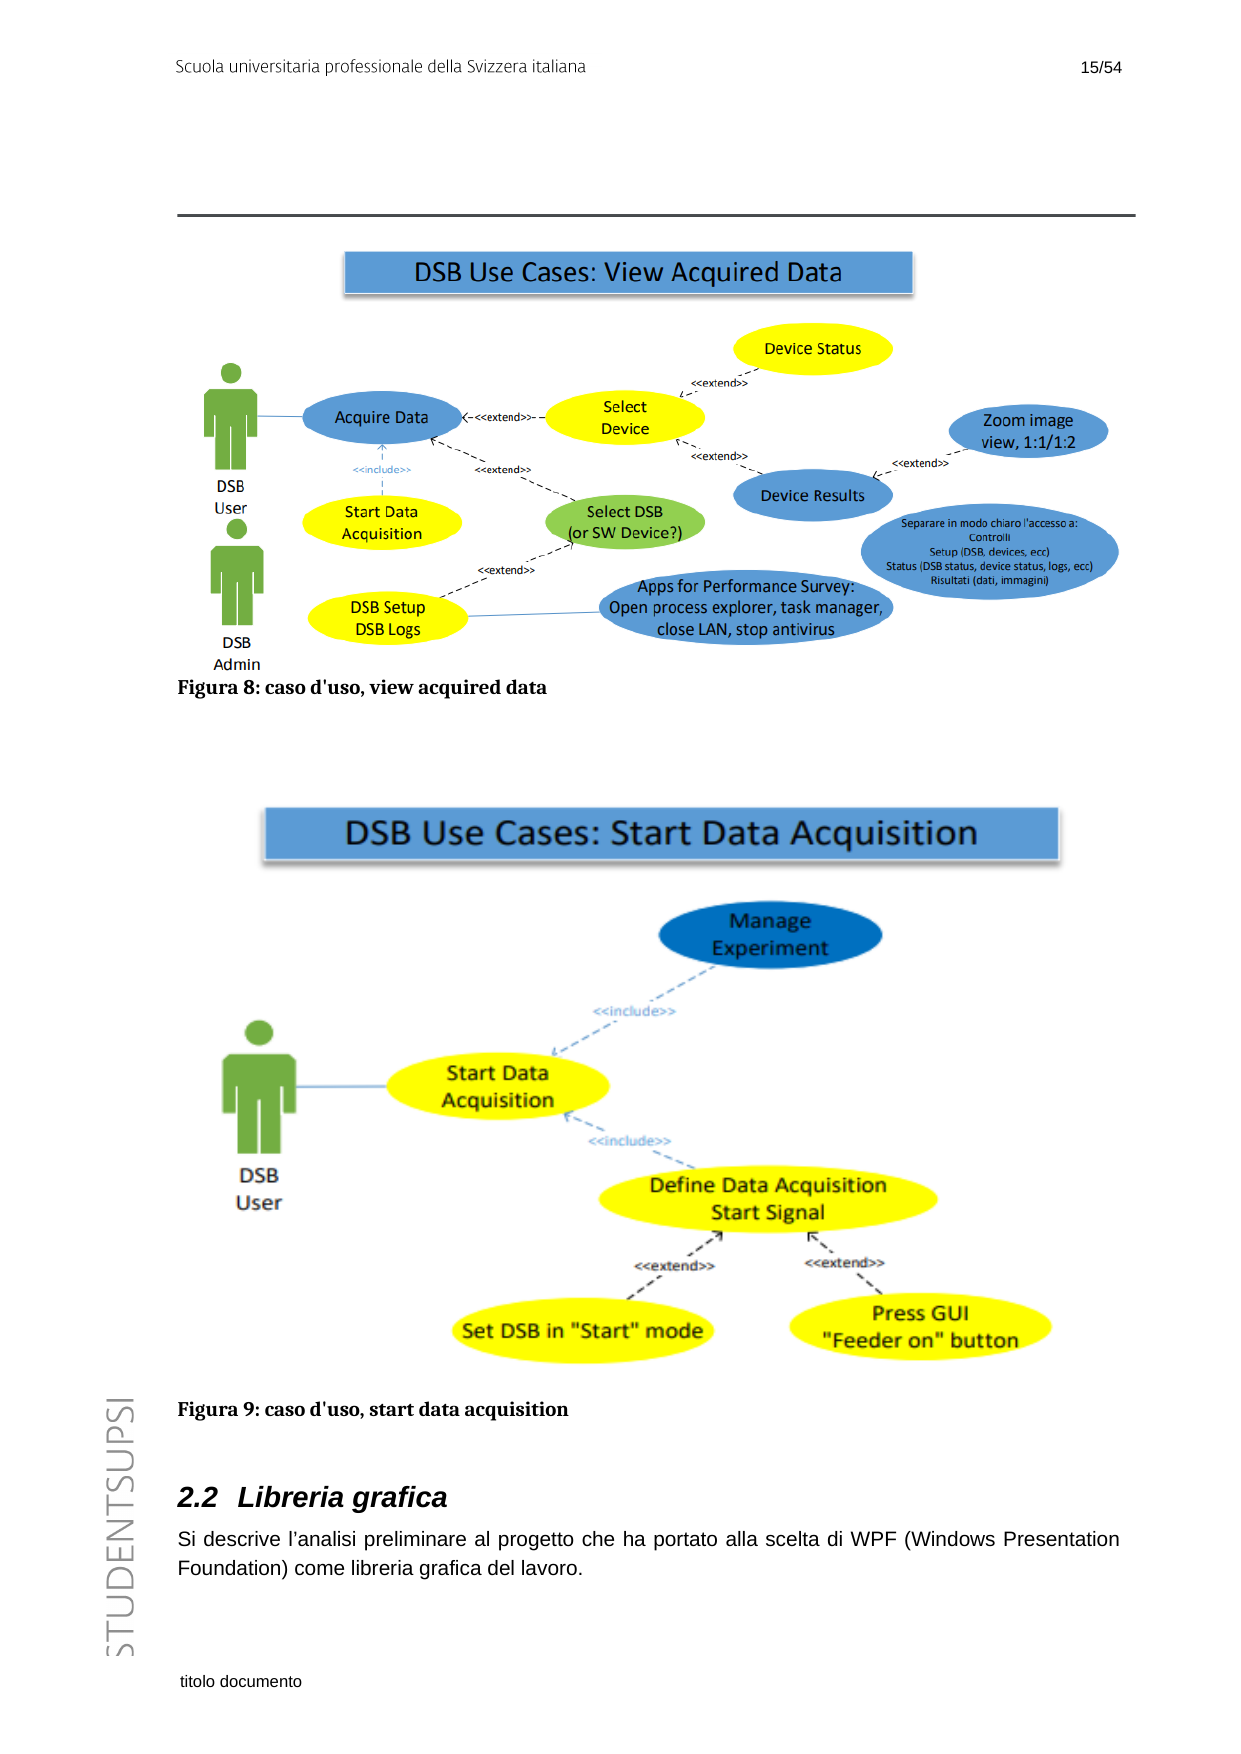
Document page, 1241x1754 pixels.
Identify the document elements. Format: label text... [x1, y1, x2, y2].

picture [168, 53, 602, 80]
picture [177, 214, 1136, 671]
text Si descrive l’analisi preliminare al progetto che ha portato alla scelta di WPF (Windows Presentation Foundation) come libreria grafica del lavoro. [177, 1527, 1122, 1579]
subtitle Libreria grafica [177, 1480, 1122, 1514]
text Figura 9: caso d'uso, start data acquisition [177, 1398, 1122, 1422]
text Figura 8: caso d'uso, view acquired data [177, 676, 1122, 700]
picture [177, 767, 1125, 1392]
picture [106, 1399, 134, 1657]
